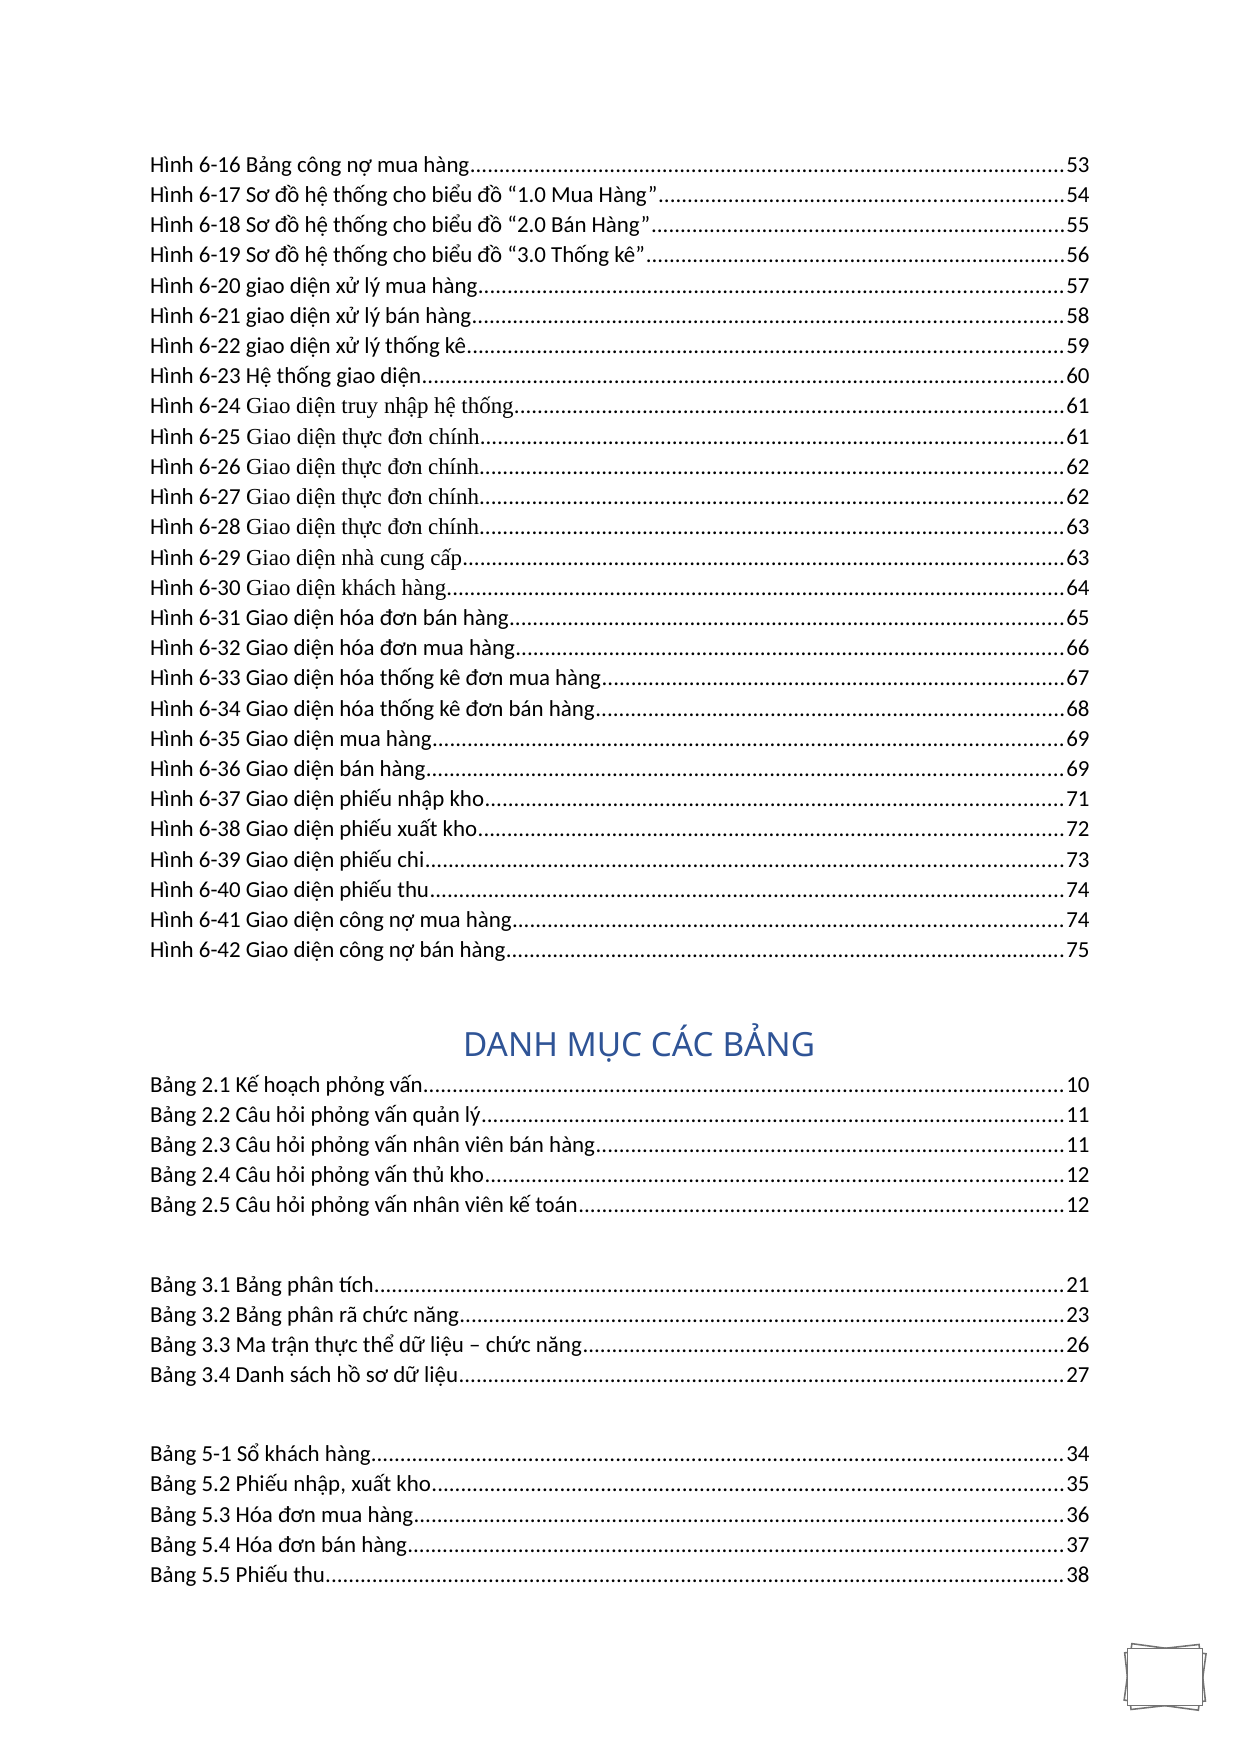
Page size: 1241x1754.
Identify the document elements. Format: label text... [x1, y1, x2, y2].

text Bảng 2.3 Câu hỏi phỏng vấn nhân viên bán hàng 11 [150, 1130, 1090, 1158]
text Hình 6-35 Giao diện mua hàng 69 [150, 724, 1090, 752]
text Hình 6-39 Giao diện phiếu chi 73 [150, 845, 1090, 873]
text Hình 6-30 Giao diện khách hàng 64 [150, 573, 1090, 601]
text Hình 6-23 Hệ thống giao diện 60 [150, 361, 1090, 389]
text Hình 6-37 Giao diện phiếu nhập kho 71 [150, 784, 1090, 812]
text Bảng 2.1 Kế hoạch phỏng vấn 10 [150, 1070, 1090, 1098]
text Hình 6-32 Giao diện hóa đơn mua hàng 66 [150, 633, 1090, 661]
text Hình 6-16 Bảng công nợ mua hàng 53 [150, 150, 1090, 178]
text Hình 6-36 Giao diện bán hàng 69 [150, 754, 1090, 782]
text Hình 6-28 Giao diện thực đơn chính 63 [150, 512, 1090, 541]
text Bảng 3.3 Ma trận thực thể dữ liệu – chức năng 26 [150, 1330, 1090, 1358]
text Hình 6-40 Giao diện phiếu thu 74 [150, 875, 1090, 903]
subtitle DANH MỤC CÁC BẢNG [187, 1021, 1090, 1066]
text Bảng 5.5 Phiếu thu 38 [150, 1560, 1090, 1588]
text Hình 6-21 giao diện xử lý bán hàng 58 [150, 301, 1090, 329]
text Hình 6-29 Giao diện nhà cung cấp 63 [150, 543, 1090, 571]
text Bảng 3.2 Bảng phân rã chức năng 23 [150, 1300, 1090, 1328]
text Hình 6-17 Sơ đồ hệ thống cho biểu đồ “1.0 Mua Hàng” 54 [150, 180, 1090, 208]
text Hình 6-19 Sơ đồ hệ thống cho biểu đồ “3.0 Thống kê” 56 [150, 241, 1090, 269]
text Bảng 3.1 Bảng phân tích 21 [150, 1270, 1090, 1298]
text Hình 6-26 Giao diện thực đơn chính 62 [150, 452, 1090, 480]
text Hình 6-38 Giao diện phiếu xuất kho 72 [150, 814, 1090, 843]
text Hình 6-25 Giao diện thực đơn chính 61 [150, 422, 1090, 450]
text Hình 6-41 Giao diện công nợ mua hàng 74 [150, 905, 1090, 933]
text Hình 6-18 Sơ đồ hệ thống cho biểu đồ “2.0 Bán Hàng” 55 [150, 210, 1090, 238]
text Hình 6-33 Giao diện hóa thống kê đơn mua hàng 67 [150, 663, 1090, 692]
text Hình 6-42 Giao diện công nợ bán hàng 75 [150, 935, 1090, 963]
text Bảng 2.5 Câu hỏi phỏng vấn nhân viên kế toán 12 [150, 1191, 1090, 1219]
text Bảng 5.3 Hóa đơn mua hàng 36 [150, 1500, 1090, 1528]
text Hình 6-20 giao diện xử lý mua hàng 57 [150, 271, 1090, 299]
text Bảng 5-1 Sổ khách hàng 34 [150, 1439, 1090, 1467]
text Bảng 2.4 Câu hỏi phỏng vấn thủ kho 12 [150, 1160, 1090, 1188]
text Hình 6-24 Giao diện truy nhập hệ thống 61 [150, 392, 1090, 420]
text Hình 6-31 Giao diện hóa đơn bán hàng 65 [150, 603, 1090, 631]
text Hình 6-27 Giao diện thực đơn chính 62 [150, 482, 1090, 510]
text Bảng 5.2 Phiếu nhập, xuất kho 35 [150, 1469, 1090, 1498]
text Hình 6-22 giao diện xử lý thống kê 59 [150, 331, 1090, 359]
text Bảng 3.4 Danh sách hồ sơ dữ liệu 27 [150, 1360, 1090, 1388]
text Hình 6-34 Giao diện hóa thống kê đơn bán hàng 68 [150, 694, 1090, 722]
text Bảng 2.2 Câu hỏi phỏng vấn quản lý 11 [150, 1100, 1090, 1128]
text Bảng 5.4 Hóa đơn bán hàng 37 [150, 1530, 1090, 1558]
